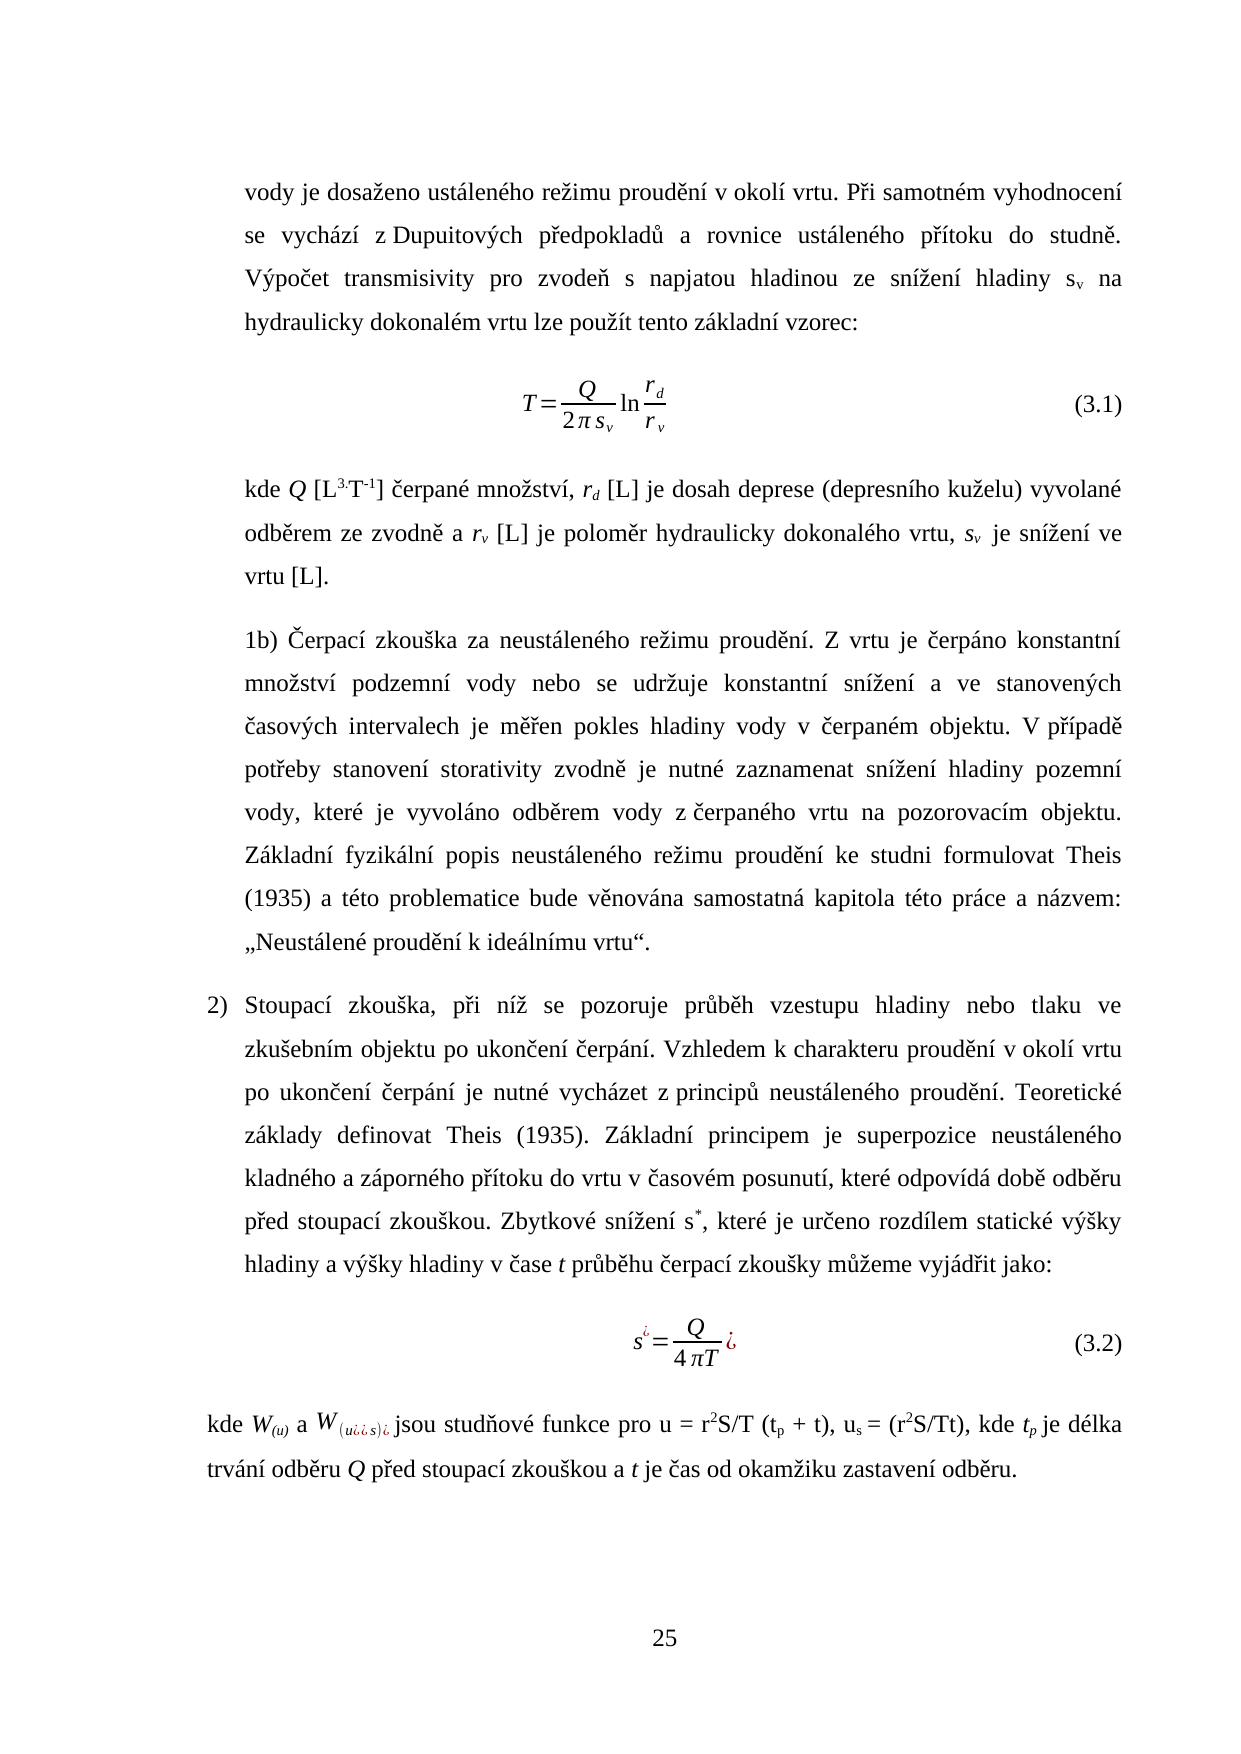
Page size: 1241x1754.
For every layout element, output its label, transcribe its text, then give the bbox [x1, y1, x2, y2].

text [244, 177, 1122, 335]
text 1b) Čerpací zkouška za neustáleného režimu proudění. Z vrtu je čerpáno konstantní množství podzemní vody nebo se udržuje konstantní snížení a ve stanovených časových intervalech je měřen pokles hladiny vody v čerpaném objektu. V případě potřeby stanovení storativity zvodně je nutné zaznamenat snížení hladiny pozemní vody, které je vyvoláno odběrem vody z čerpaného vrtu na pozorovacím objektu. Základní fyzikální popis neustáleného režimu proudění ke studni formulovat Theis (1935) a této problematice bude věnována samostatná kapitola této práce a názvem: „Neustálené proudění k ideálnímu vrtu“. [244, 625, 1122, 955]
text kde Q [L3.T-1] čerpané množství, rd [L] je dosah deprese (depresního kuželu) vyvolané odběrem ze zvodně a rv [L] je poloměr hydraulicky dokonalého vrtu, sv je snížení ve vrtu [L]. [244, 474, 1122, 589]
text kde W(u) a jsou studňové funkce pro u = r2S/T (tp + t), us = (r2S/Tt), kde tp je délka trvání odběru Q před stoupací zkouškou a t je čas od okamžiku zastavení odběru. [207, 1407, 1122, 1483]
text (3.1) [207, 371, 1122, 437]
list Stoupací zkouška, při níž se pozoruje průběh vzestupu hladiny nebo tlaku ve zkušebním objektu po ukončení čerpání. Vzhledem k charakteru proudění v okolí vrtu po ukončení čerpání je nutné vycházet z principů neustáleného proudění. Teoretické základy definovat Theis (1935). Základní principem je superpozice neustáleného kladného a záporného přítoku do vrtu v časovém posunutí, které odpovídá době odběru před stoupací zkouškou. Zbytkové snížení s*, které je určeno rozdílem statické výšky hladiny a výšky hladiny v čase t průběhu čerpací zkoušky můžeme vyjádřit jako: [207, 991, 1122, 1278]
text (3.2) [207, 1313, 1122, 1372]
